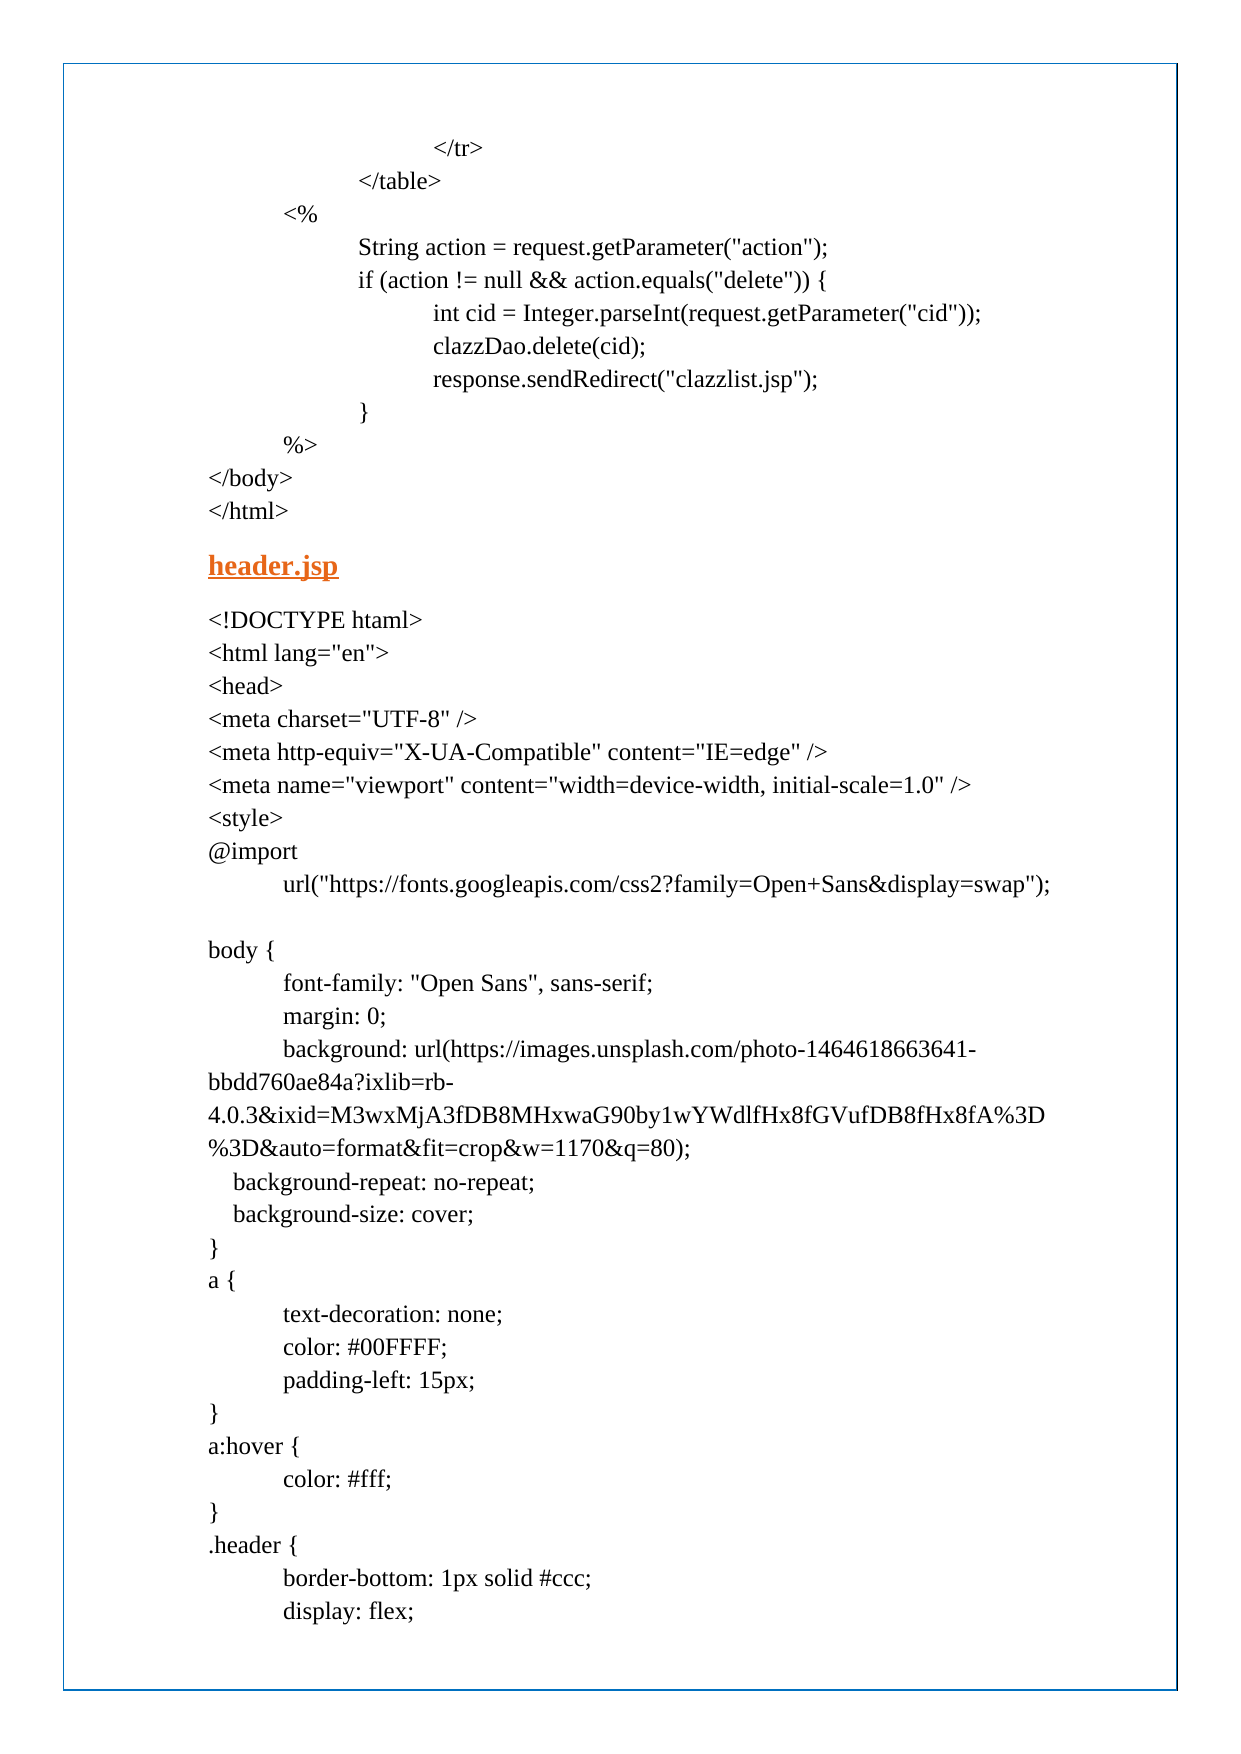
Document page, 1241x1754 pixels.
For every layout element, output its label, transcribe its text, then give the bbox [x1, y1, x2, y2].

list } [208, 1233, 1106, 1261]
list @import [208, 836, 1106, 865]
list border-bottom: 1px solid #ccc; [208, 1563, 1106, 1592]
list text-decoration: none; [208, 1299, 1106, 1327]
text header.jsp [133, 548, 1106, 581]
list </html> [208, 496, 1106, 525]
list %> [208, 430, 1106, 459]
list <!DOCTYPE htaml> [208, 605, 1106, 634]
list display: flex; [208, 1596, 1106, 1624]
list </tr> [208, 133, 1106, 162]
list color: #fff; [208, 1464, 1106, 1492]
list <head> [208, 671, 1106, 700]
list <meta http-equiv="X-UA-Compatible" content="IE=edge" /> [208, 737, 1106, 766]
list padding-left: 15px; [208, 1365, 1106, 1393]
list <style> [208, 803, 1106, 832]
list </table> [208, 166, 1106, 195]
list url("https://fonts.googleapis.com/css2?family=Open+Sans&display=swap"); [208, 869, 1106, 898]
list <html lang="en"> [208, 638, 1106, 667]
list <meta charset="UTF-8" /> [208, 704, 1106, 733]
list } [208, 1497, 1106, 1526]
list a { [208, 1266, 1106, 1294]
list int cid = Integer.parseInt(request.getParameter("cid")); [208, 298, 1106, 327]
list <% [208, 199, 1106, 228]
list background: url(https://images.unsplash.com/photo-1464618663641-bbdd760ae84a?ixlib=rb-4.0.3&ixid=M3wxMjA3fDB8MHxwaG90by1wYWdlfHx8fGVufDB8fHx8fA%3D%3D&auto=format&fit=crop&w=1170&q=80); [208, 1034, 1106, 1162]
list response.sendRedirect("clazzlist.jsp"); [208, 364, 1106, 393]
list font-family: "Open Sans", sans-serif; [208, 968, 1106, 997]
list String action = request.getParameter("action"); [208, 232, 1106, 261]
list .header { [208, 1530, 1106, 1558]
list body { [208, 935, 1106, 964]
list } [208, 1398, 1106, 1426]
list } [208, 397, 1106, 426]
list background-size: cover; [208, 1199, 1106, 1228]
list clazzDao.delete(cid); [208, 331, 1106, 360]
list <meta name="viewport" content="width=device-width, initial-scale=1.0" /> [208, 770, 1106, 799]
list margin: 0; [208, 1001, 1106, 1030]
list a:hover { [208, 1431, 1106, 1459]
list if (action != null && action.equals("delete")) { [208, 265, 1106, 294]
list </body> [208, 463, 1106, 492]
list background-repeat: no-repeat; [208, 1167, 1106, 1195]
list color: #00FFFF; [208, 1332, 1106, 1360]
